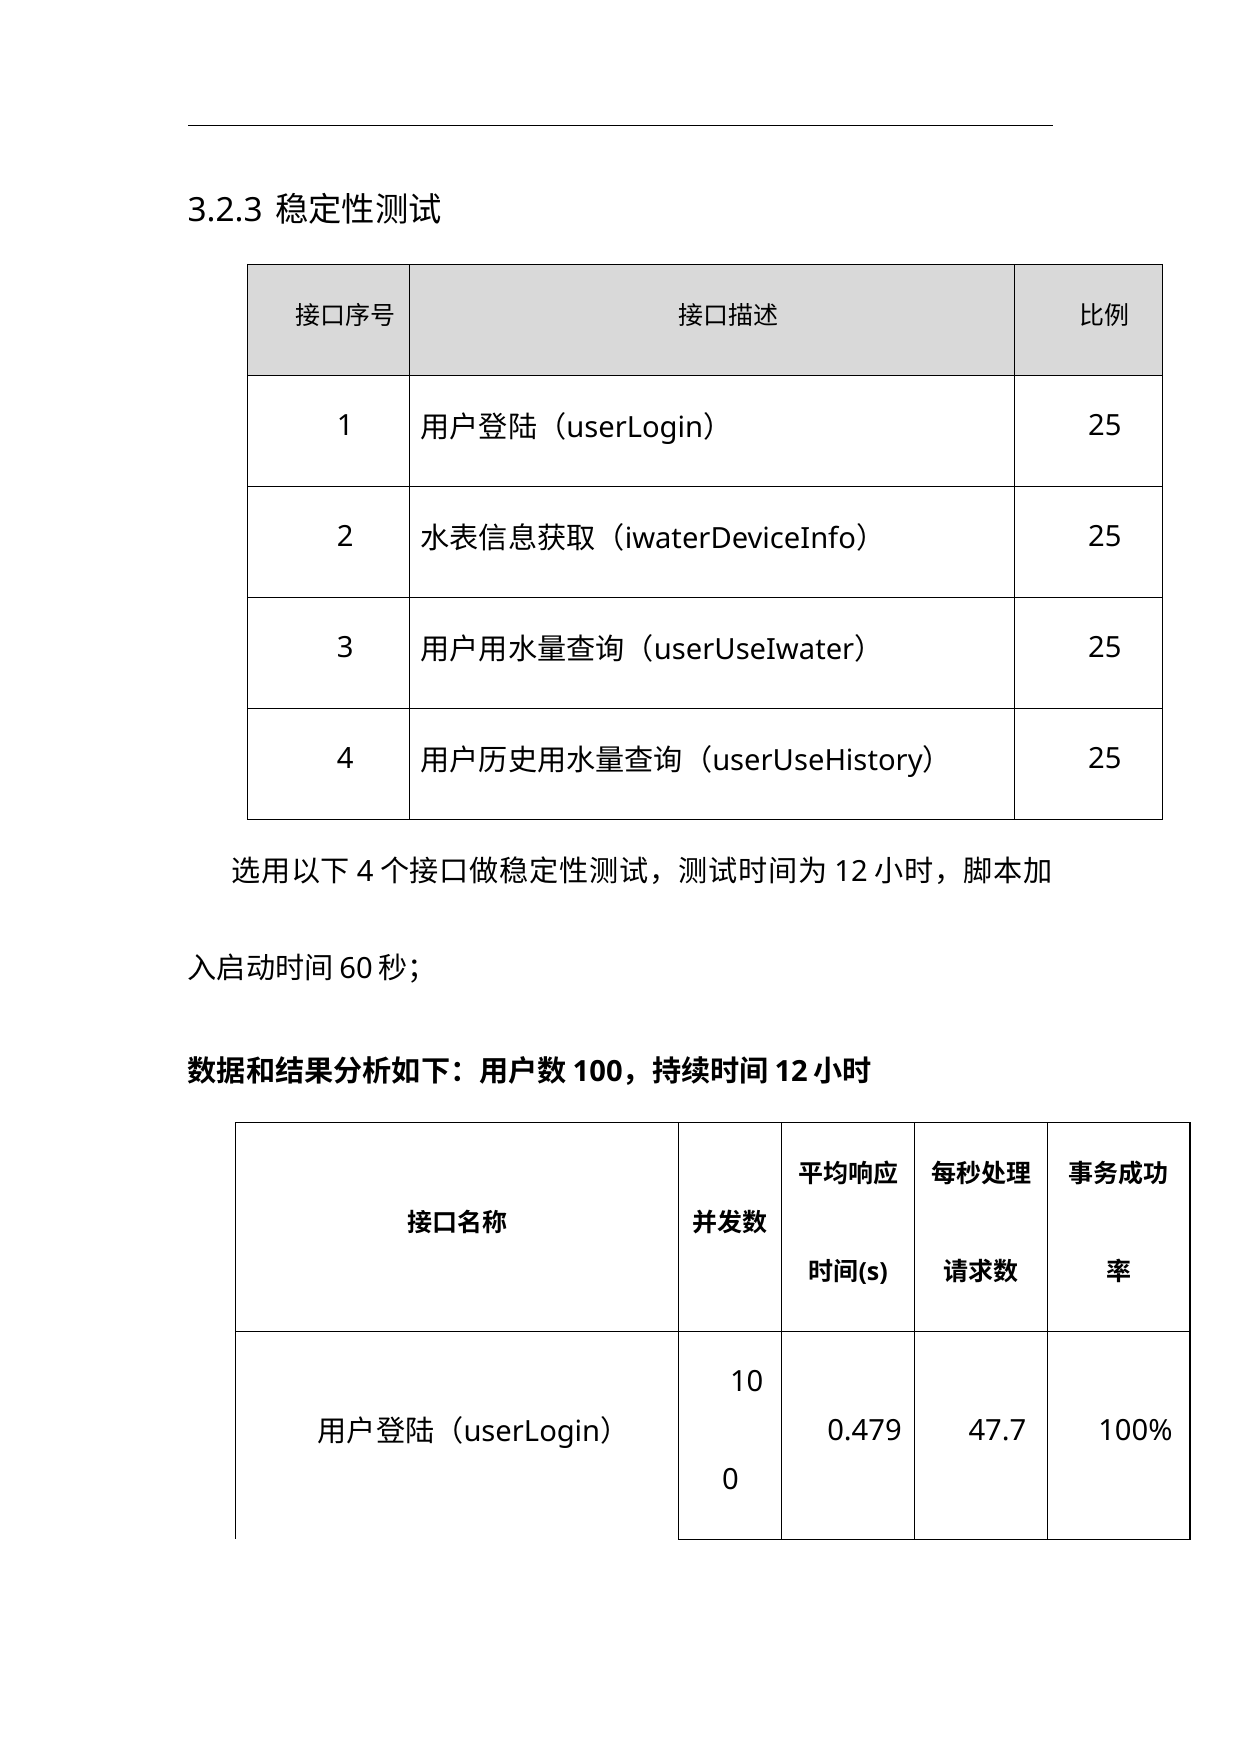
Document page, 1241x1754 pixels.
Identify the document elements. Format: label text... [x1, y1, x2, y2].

table_cell 水表信息获取（iwaterDeviceInfo） [410, 487, 1014, 597]
table_header 每秒处理请求数 [915, 1123, 1047, 1331]
table_header 平均响应时间(s) [782, 1123, 914, 1331]
table_cell 用户历史用水量查询（userUseHistory） [410, 709, 1014, 819]
table_cell 1 [248, 376, 409, 486]
text 数据和结果分析如下：用户数100，持续时间12小时 [187, 1036, 1053, 1101]
table_cell 0.479 [782, 1332, 914, 1539]
table_cell 用户登陆（userLogin） [410, 376, 1014, 486]
text 选用以下4个接口做稳定性测试，测试时间为12小时，脚本加入启动时间60秒； [187, 836, 1053, 999]
subtitle 稳定性测试 [187, 174, 1053, 239]
table_cell 25 [1015, 598, 1162, 708]
table_header 事务成功率 [1048, 1123, 1189, 1331]
table_cell 47.7 [915, 1332, 1047, 1539]
table_header 并发数 [679, 1123, 781, 1331]
table_header 比例 [1015, 265, 1162, 375]
table_cell 用户登陆（userLogin） [236, 1332, 678, 1539]
table_cell 100% [1048, 1332, 1189, 1539]
table_cell 25 [1015, 487, 1162, 597]
table_cell 3 [248, 598, 409, 708]
table_cell 25 [1015, 376, 1162, 486]
table_cell 100 [679, 1332, 781, 1539]
table_header 接口名称 [236, 1123, 678, 1331]
table_header 接口序号 [248, 265, 409, 375]
table_cell 2 [248, 487, 409, 597]
table_cell 25 [1015, 709, 1162, 819]
table_cell 用户用水量查询（userUseIwater） [410, 598, 1014, 708]
table_header 接口描述 [410, 265, 1014, 375]
table_cell 4 [248, 709, 409, 819]
